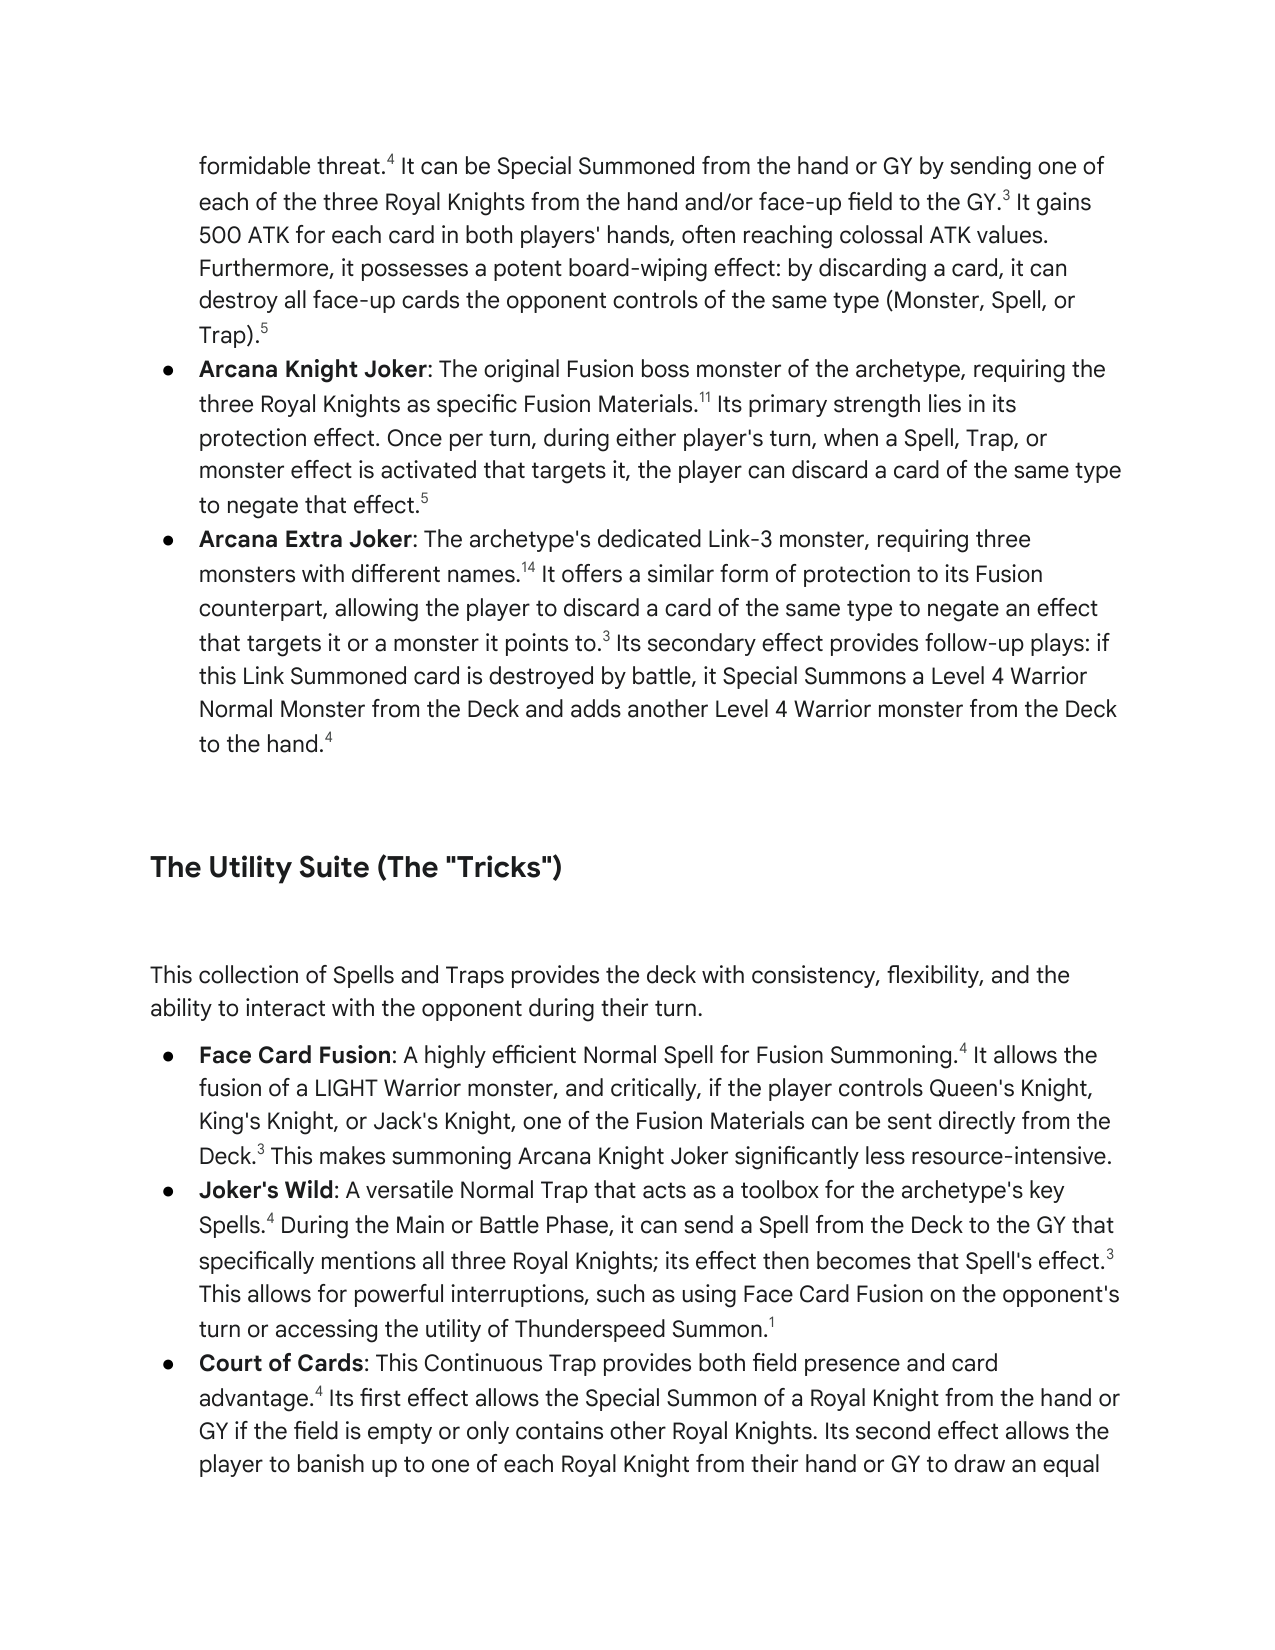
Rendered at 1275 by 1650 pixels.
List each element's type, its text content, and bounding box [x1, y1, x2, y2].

text This collection of Spells and Traps provides the deck with consistency, flexibility, and the ability to interact with the opponent during their turn. [150, 961, 1125, 1023]
list Joker's Wild: A versatile Normal Trap that acts as a toolbox for the archetype's key Spells.4 During the Main or Battle Phase, it can send a Spell from the Deck to the GY that specifically mentions all three Royal Knights; its effect then becomes that Spell's effect.3 This allows for powerful interruptions, such as using Face Card Fusion on the opponent's turn or accessing the utility of Thunderspeed Summon.1 [161, 1176, 1125, 1345]
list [161, 150, 1125, 351]
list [161, 1349, 1125, 1479]
list Arcana Extra Joker: The archetype's dedicated Link-3 monster, requiring three monsters with different names.14 It offers a similar form of protection to its Fusion counterpart, allowing the player to discard a card of the same type to negate an effect that targets it or a monster it points to.3 Its secondary effect provides follow-up plays: if this Link Summoned card is destroyed by battle, it Special Summons a Level 4 Warrior Normal Monster from the Deck and adds another Level 4 Warrior monster from the Deck to the hand.4 [161, 525, 1125, 759]
subtitle The Utility Suite (The "Tricks") [150, 849, 1125, 886]
list Face Card Fusion: A highly efficient Normal Spell for Fusion Summoning.4 It allows the fusion of a LIGHT Warrior monster, and critically, if the player controls Queen's Knight, King's Knight, or Jack's Knight, one of the Fusion Materials can be sent directly from the Deck.3 This makes summoning Arcana Knight Joker significantly less resource-intensive. [161, 1039, 1125, 1172]
list Arcana Knight Joker: The original Fusion boss monster of the archetype, requiring the three Royal Knights as specific Fusion Materials.11 Its primary strength lies in its protection effect. Once per turn, during either player's turn, when a Spell, Trap, or monster effect is activated that targets it, the player can discard a card of the same type to negate that effect.5 [161, 355, 1125, 521]
